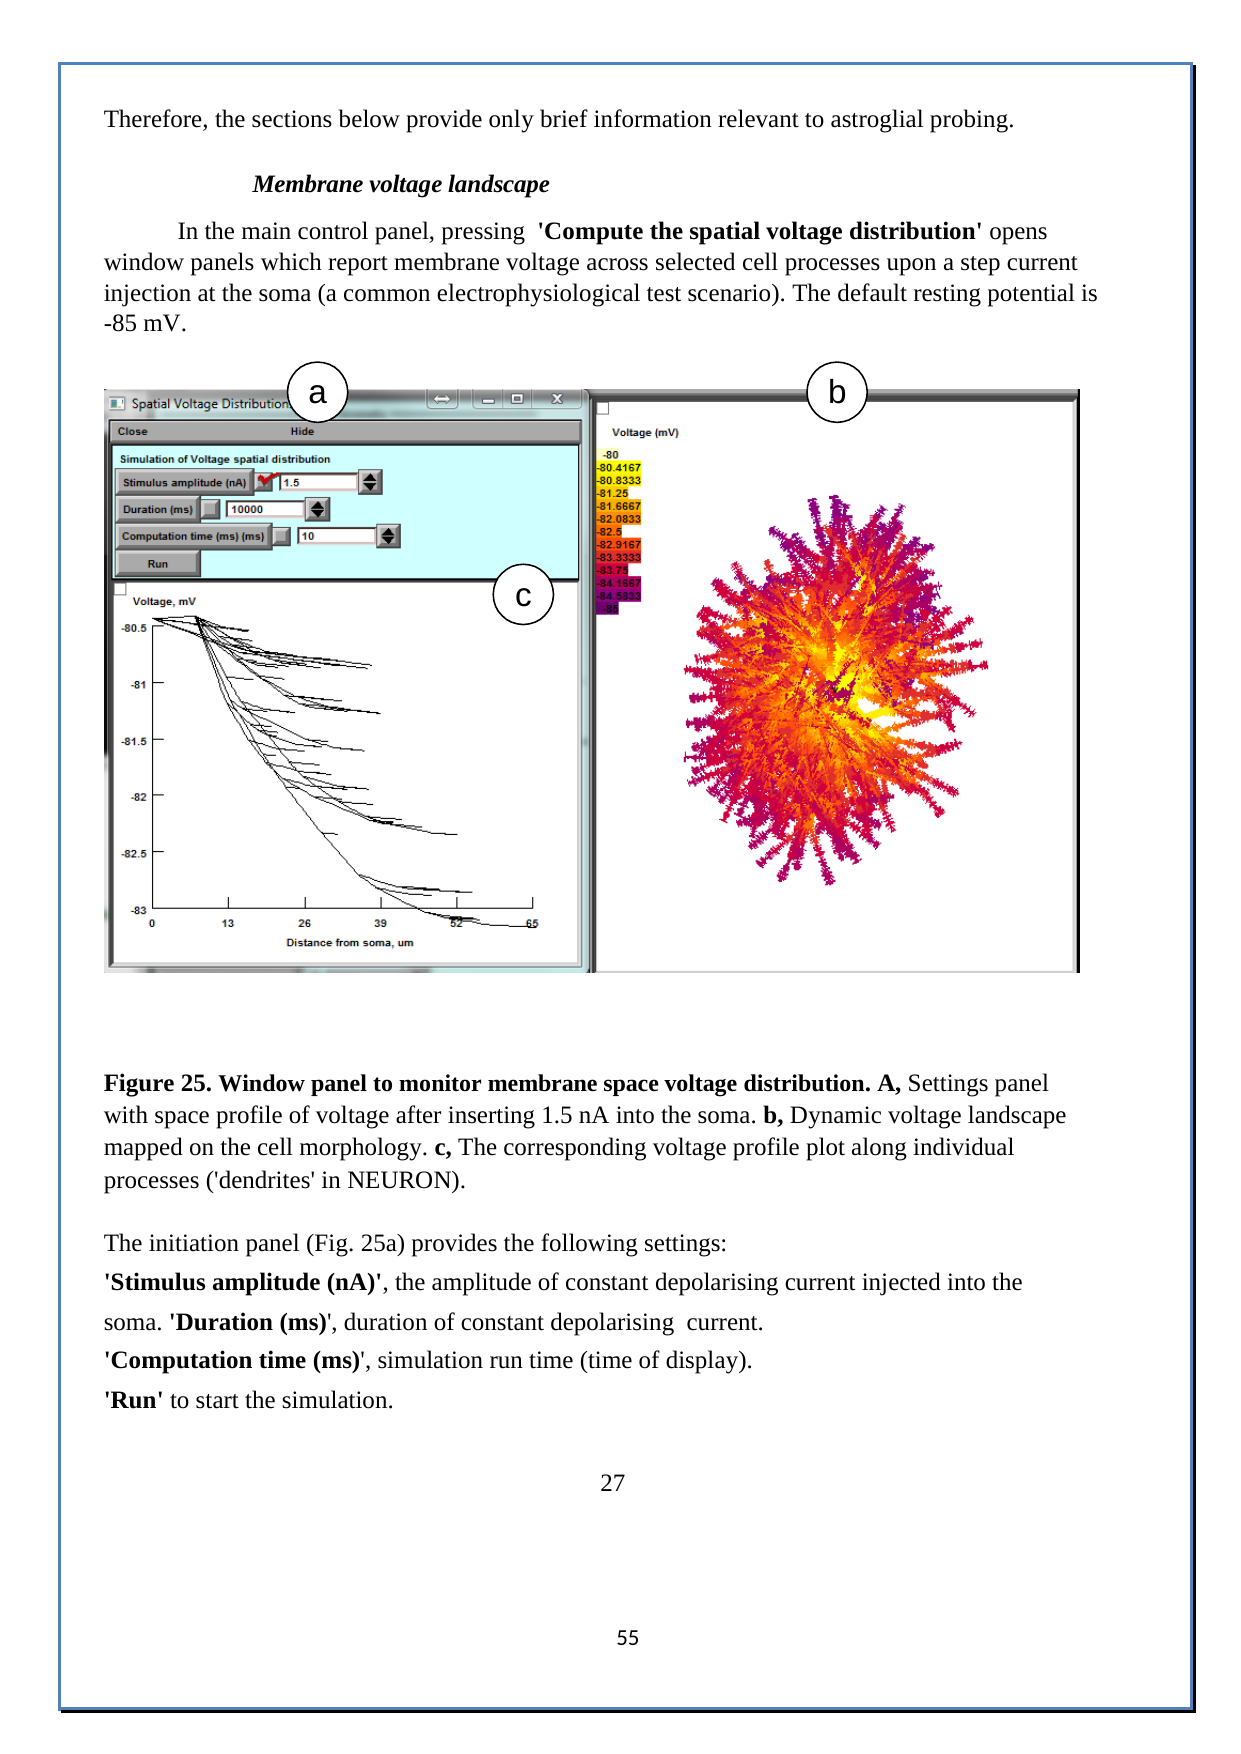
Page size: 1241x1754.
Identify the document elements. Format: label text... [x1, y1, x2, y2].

text Therefore, the sections below provide only brief information relevant to astroglial probing. [103, 104, 1154, 133]
text 'Computation time (ms)', simulation run time (time of display). 'Run' to start the simulation. [103, 1346, 757, 1414]
text In the main control panel, pressing 'Compute the spatial voltage distribution' opens window panels which report membrane voltage across selected cell processes upon a step current injection at the soma (a common electrophysiological test scenario). The default resting potential is -85 mV. [103, 216, 1099, 337]
text 27 [600, 1468, 1154, 1497]
picture [502, 573, 544, 615]
picture [104, 389, 1080, 973]
text The initiation panel (Fig. 25a) provides the following settings: [103, 1228, 1154, 1257]
text 'Stimulus amplitude (nA)', the amplitude of constant depolarising current injected into the soma. 'Duration (ms)', duration of constant depolarising current. [103, 1267, 1056, 1335]
subtitle Membrane voltage landscape [178, 169, 1093, 197]
text a b [308, 372, 1154, 411]
text c [515, 575, 1154, 613]
picture [296, 371, 339, 413]
text Figure 25. Window panel to monitor membrane space voltage distribution. A, Settings panel with space profile of voltage after inserting 1.5 nA into the soma. b, Dynamic voltage landscape mapped on the cell morphology. c, The corresponding voltage profile plot along individual processes ('dendrites' in NEURON). [103, 1068, 1074, 1194]
